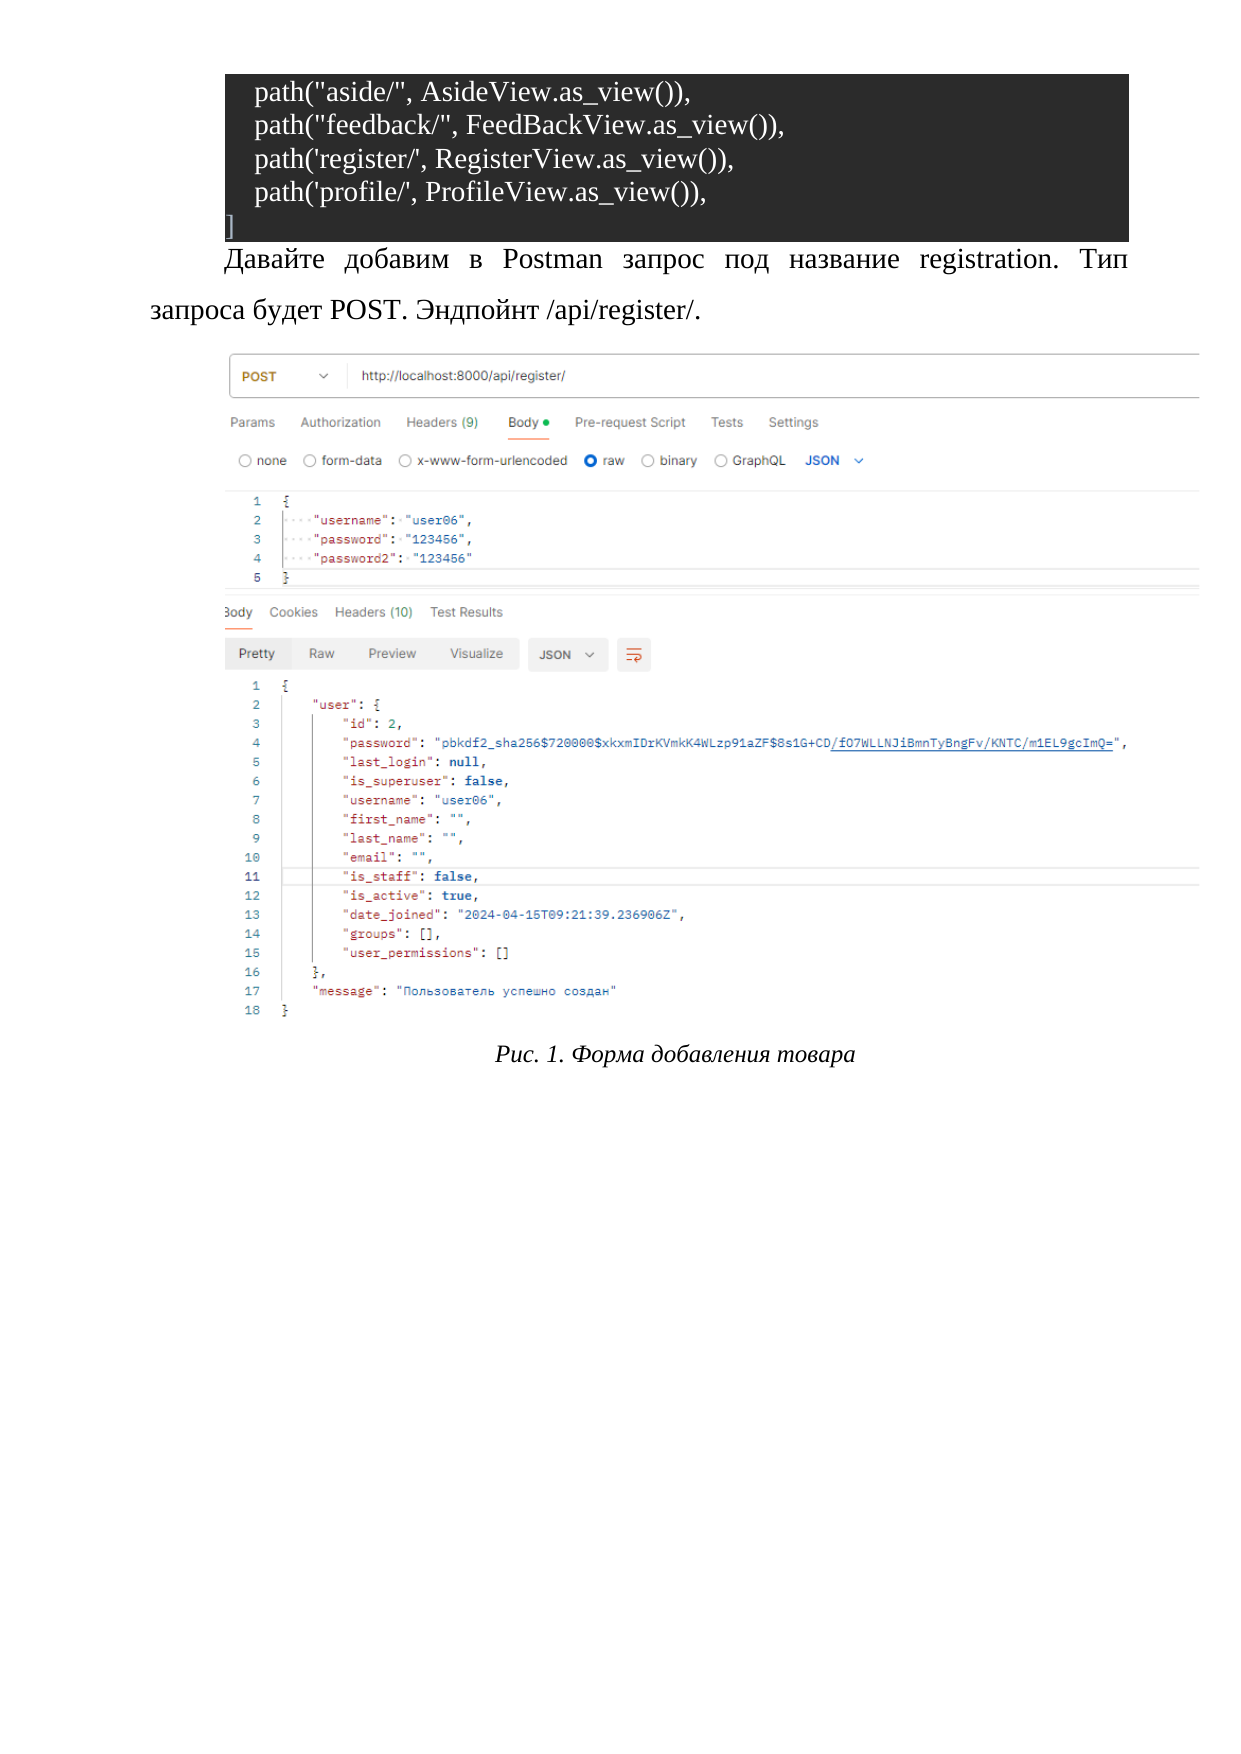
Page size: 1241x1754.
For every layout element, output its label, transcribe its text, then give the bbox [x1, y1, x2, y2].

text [225, 74, 1129, 242]
text Давайте добавим в Postman запрос под название registration. Тип запроса будет POST. Эндпойнт /api/register/. [150, 242, 1129, 326]
picture [225, 342, 1200, 1026]
